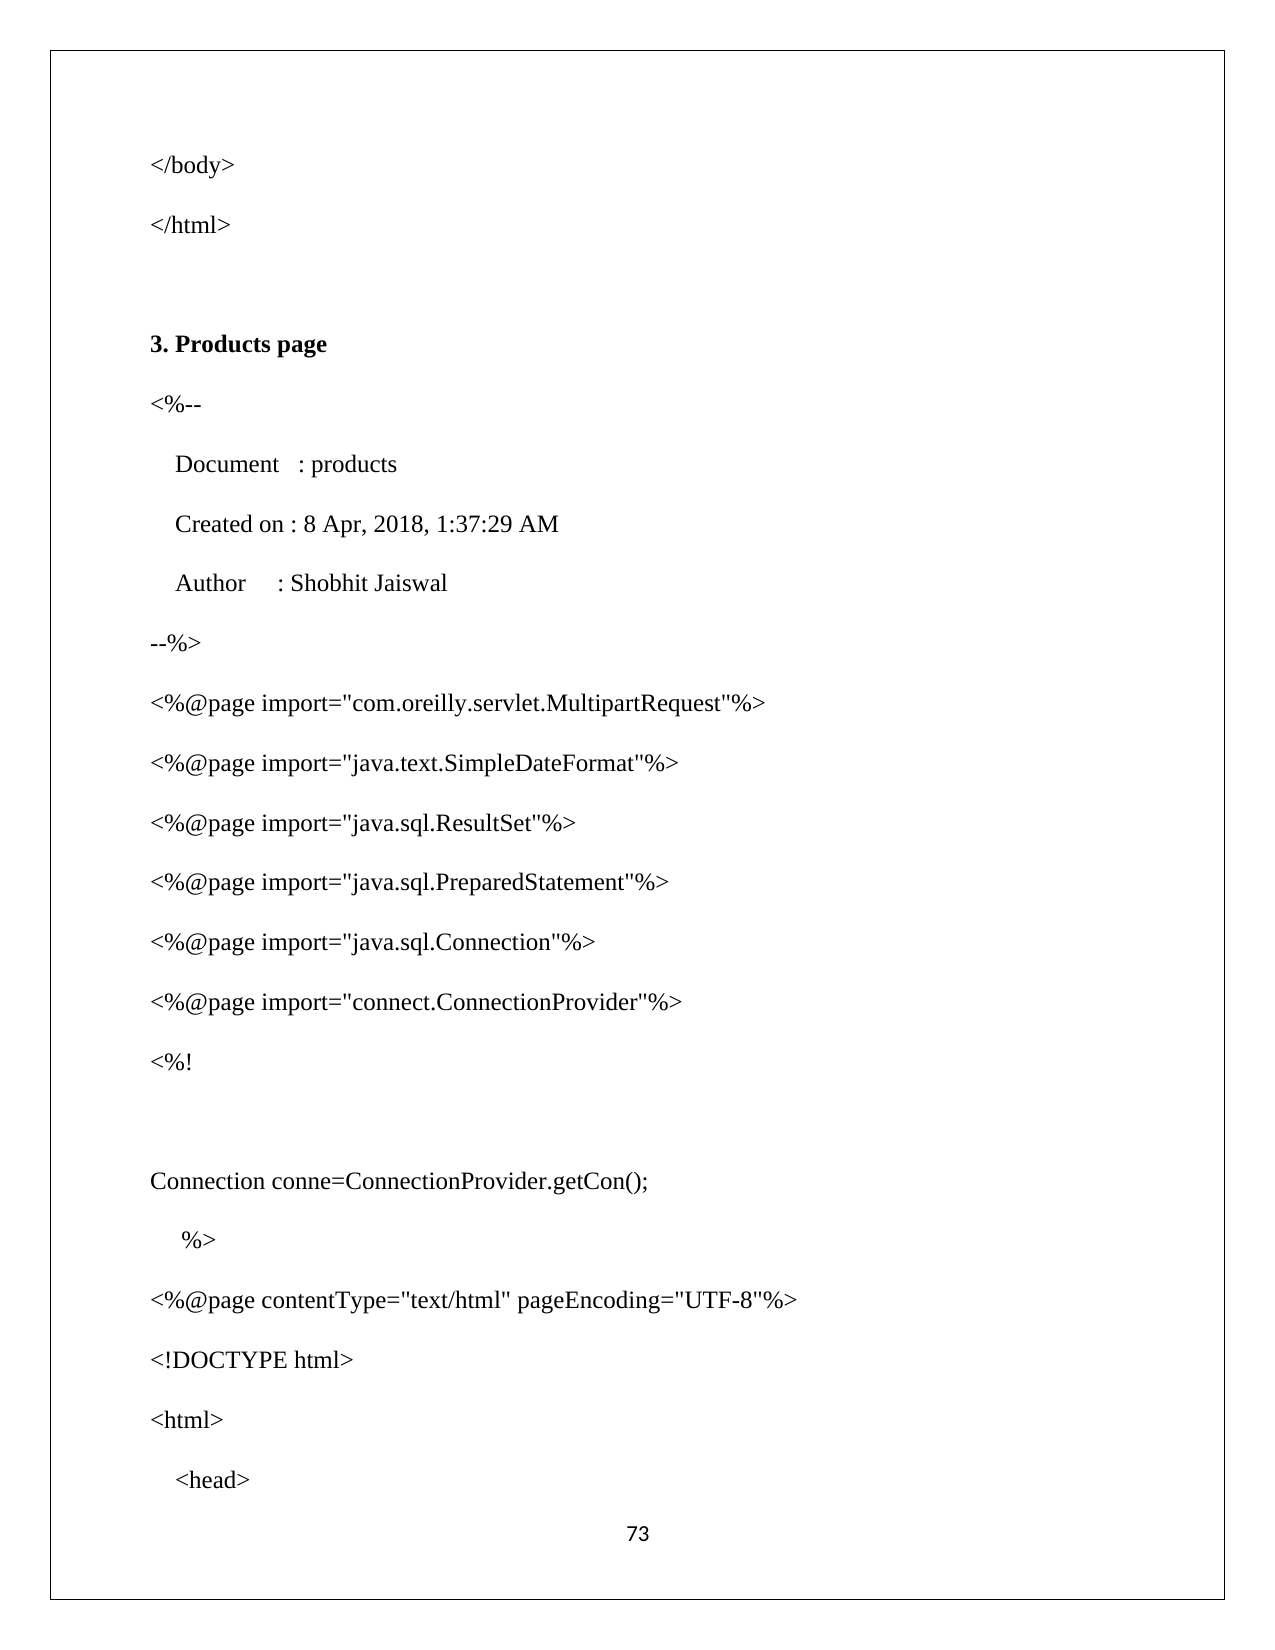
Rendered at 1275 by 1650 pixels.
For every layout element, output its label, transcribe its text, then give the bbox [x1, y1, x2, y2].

text <%@page import="java.sql.PreparedStatement"%> [150, 867, 1125, 896]
text Author : Shobhit Jaiswal [150, 568, 1125, 597]
text <head> [150, 1465, 1125, 1493]
text <%@page import="java.sql.Connection"%> [150, 927, 1125, 956]
text Created on : 8 Apr, 2018, 1:37:29 AM [150, 509, 1125, 537]
text <%@page import="java.sql.ResultSet"%> [150, 808, 1125, 836]
text 3. Products page [150, 329, 1125, 358]
text <%@page contentType="text/html" pageEncoding="UTF-8"%> [150, 1285, 1125, 1314]
text <%@page import="connect.ConnectionProvider"%> [150, 987, 1125, 1016]
text <!DOCTYPE html> [150, 1345, 1125, 1374]
text Connection conne=ConnectionProvider.getCon(); [150, 1166, 1125, 1194]
text <%! [150, 1047, 1125, 1076]
text </body> [150, 150, 1125, 179]
text <%@page import="com.oreilly.servlet.MultipartRequest"%> [150, 688, 1125, 717]
text </html> [150, 210, 1125, 238]
text Document : products [150, 449, 1125, 478]
text <%-- [150, 389, 1125, 418]
text <%@page import="java.text.SimpleDateFormat"%> [150, 748, 1125, 777]
text --%> [150, 628, 1125, 657]
text %> [150, 1226, 1125, 1254]
text <html> [150, 1405, 1125, 1434]
